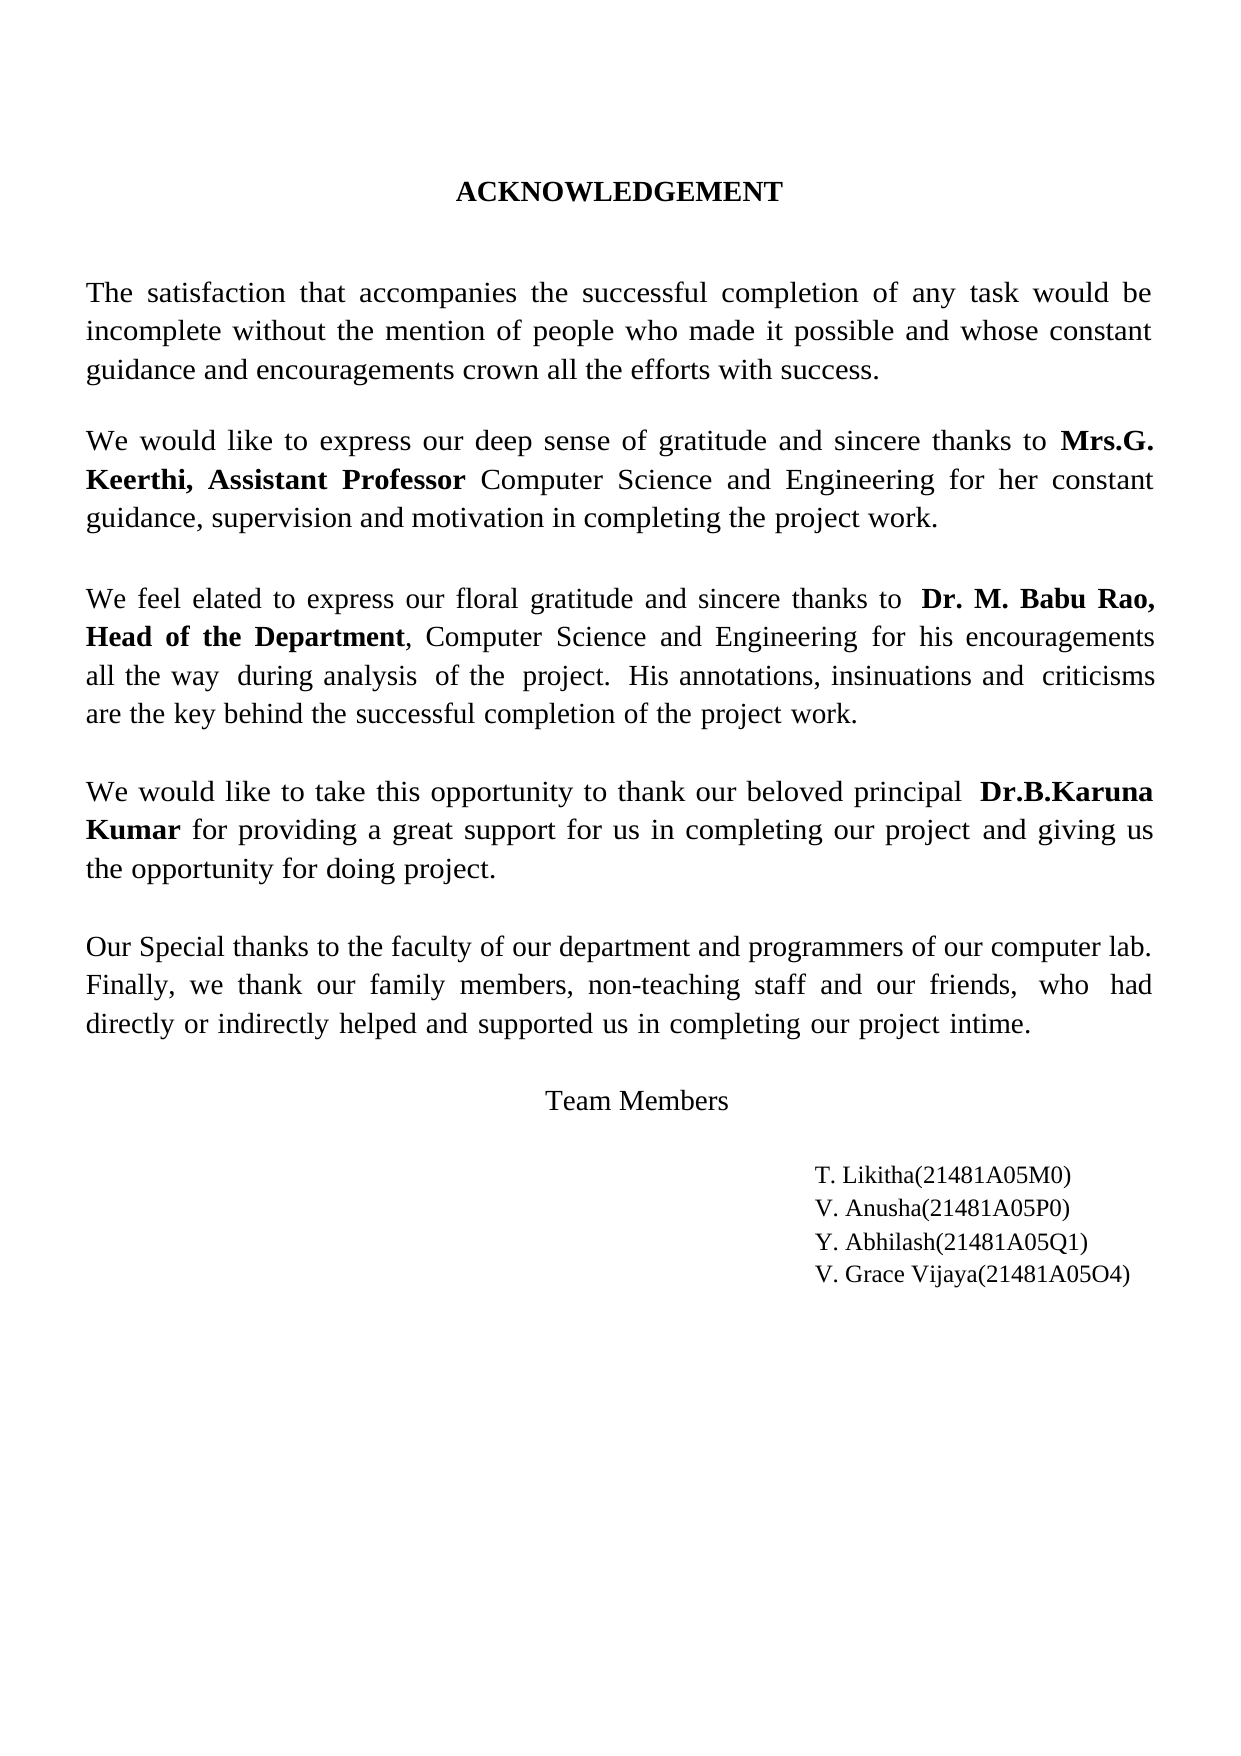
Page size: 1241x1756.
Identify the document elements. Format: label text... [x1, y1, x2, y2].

text Team Members [86, 1083, 1153, 1117]
text We would like to take this opportunity to thank our beloved principal Dr.B.Karuna Kumar for providing a great support for us in completing our project and giving us the opportunity for doing project. [86, 774, 1154, 884]
text ACKNOWLEDGEMENT [312, 174, 926, 208]
text We would like to express our deep sense of gratitude and sincere thanks to Mrs.G. Keerthi, Assistant Professor Computer Science and Engineering for her constant guidance, supervision and motivation in completing the project work. [86, 423, 1154, 534]
text We feel elated to express our floral gratitude and sincere thanks to Dr. M. Babu Rao, Head of the Department, Computer Science and Engineering for his encouragements all the way during analysis of the project. His annotations, insinuations and criticisms are the key behind the successful completion of the project work. [86, 581, 1155, 730]
text V. Grace Vijaya(21481A05O4) [64, 1259, 1178, 1288]
text The satisfaction that accompanies the successful completion of any task would be incomplete without the mention of people who made it possible and whose constant guidance and encouragements crown all the efforts with success. [86, 275, 1153, 385]
text Y. Abhilash(21481A05Q1) [64, 1227, 1178, 1255]
text Our Special thanks to the faculty of our department and programmers of our computer lab. Finally, we thank our family members, non-teaching staff and our friends, who had directly or indirectly helped and supported us in completing our project intime. [86, 929, 1153, 1039]
text T. Likitha(21481A05M0) [64, 1161, 1178, 1189]
text V. Anusha(21481A05P0) [64, 1193, 1178, 1222]
